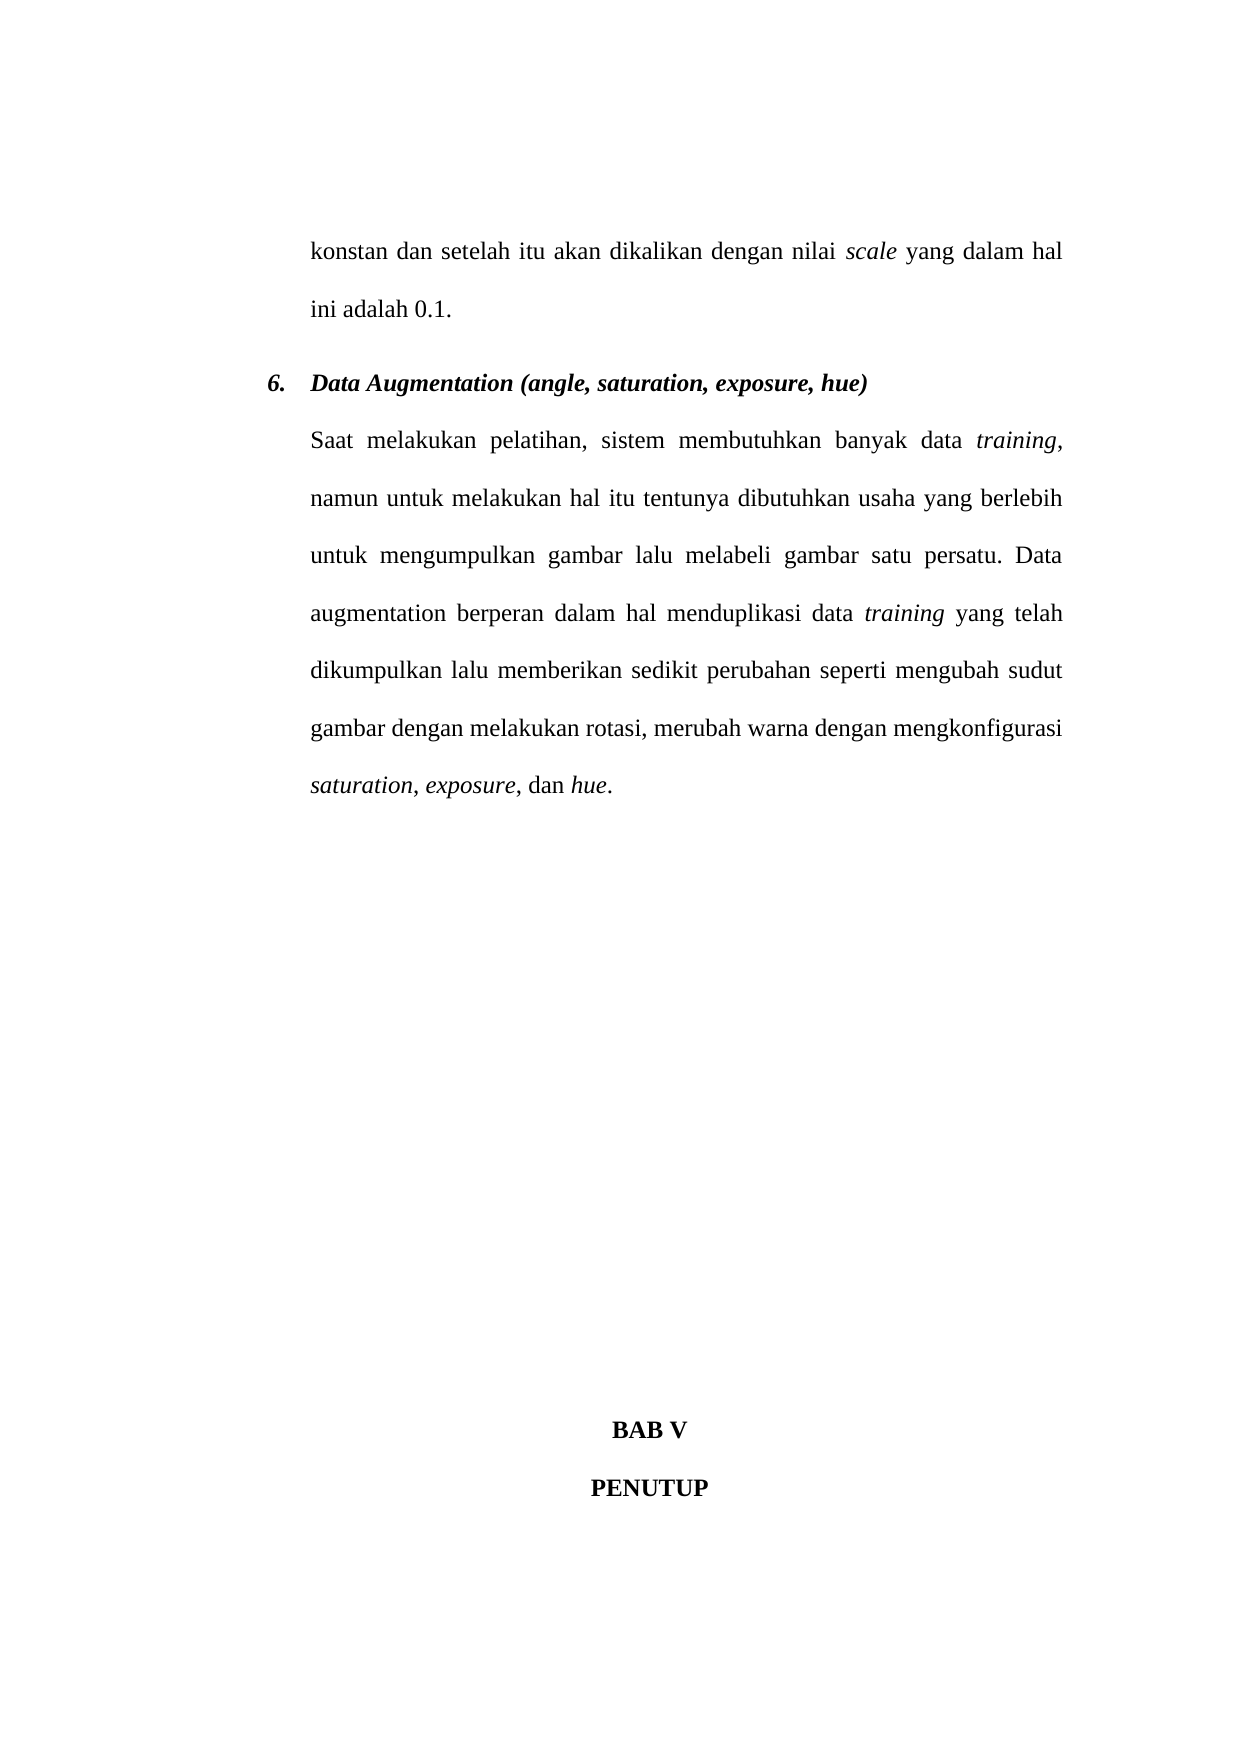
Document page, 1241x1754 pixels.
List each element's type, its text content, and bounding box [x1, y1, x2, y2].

subtitle Data Augmentation (angle, saturation, exposure, hue) [267, 368, 1063, 397]
text PENUTUP [236, 1473, 1063, 1502]
text Saat melakukan pelatihan, sistem membutuhkan banyak data training, namun untuk melakukan hal itu tentunya dibutuhkan usaha yang berlebih untuk mengumpulkan gambar lalu melabeli gambar satu persatu. Data augmentation berperan dalam hal menduplikasi data training yang telah dikumpulkan lalu memberikan sedikit perubahan seperti mengubah sudut gambar dengan melakukan rotasi, merubah warna dengan mengkonfigurasi saturation, exposure, dan hue. [310, 425, 1063, 799]
subtitle BAB V [236, 1415, 1063, 1444]
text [310, 236, 1063, 322]
